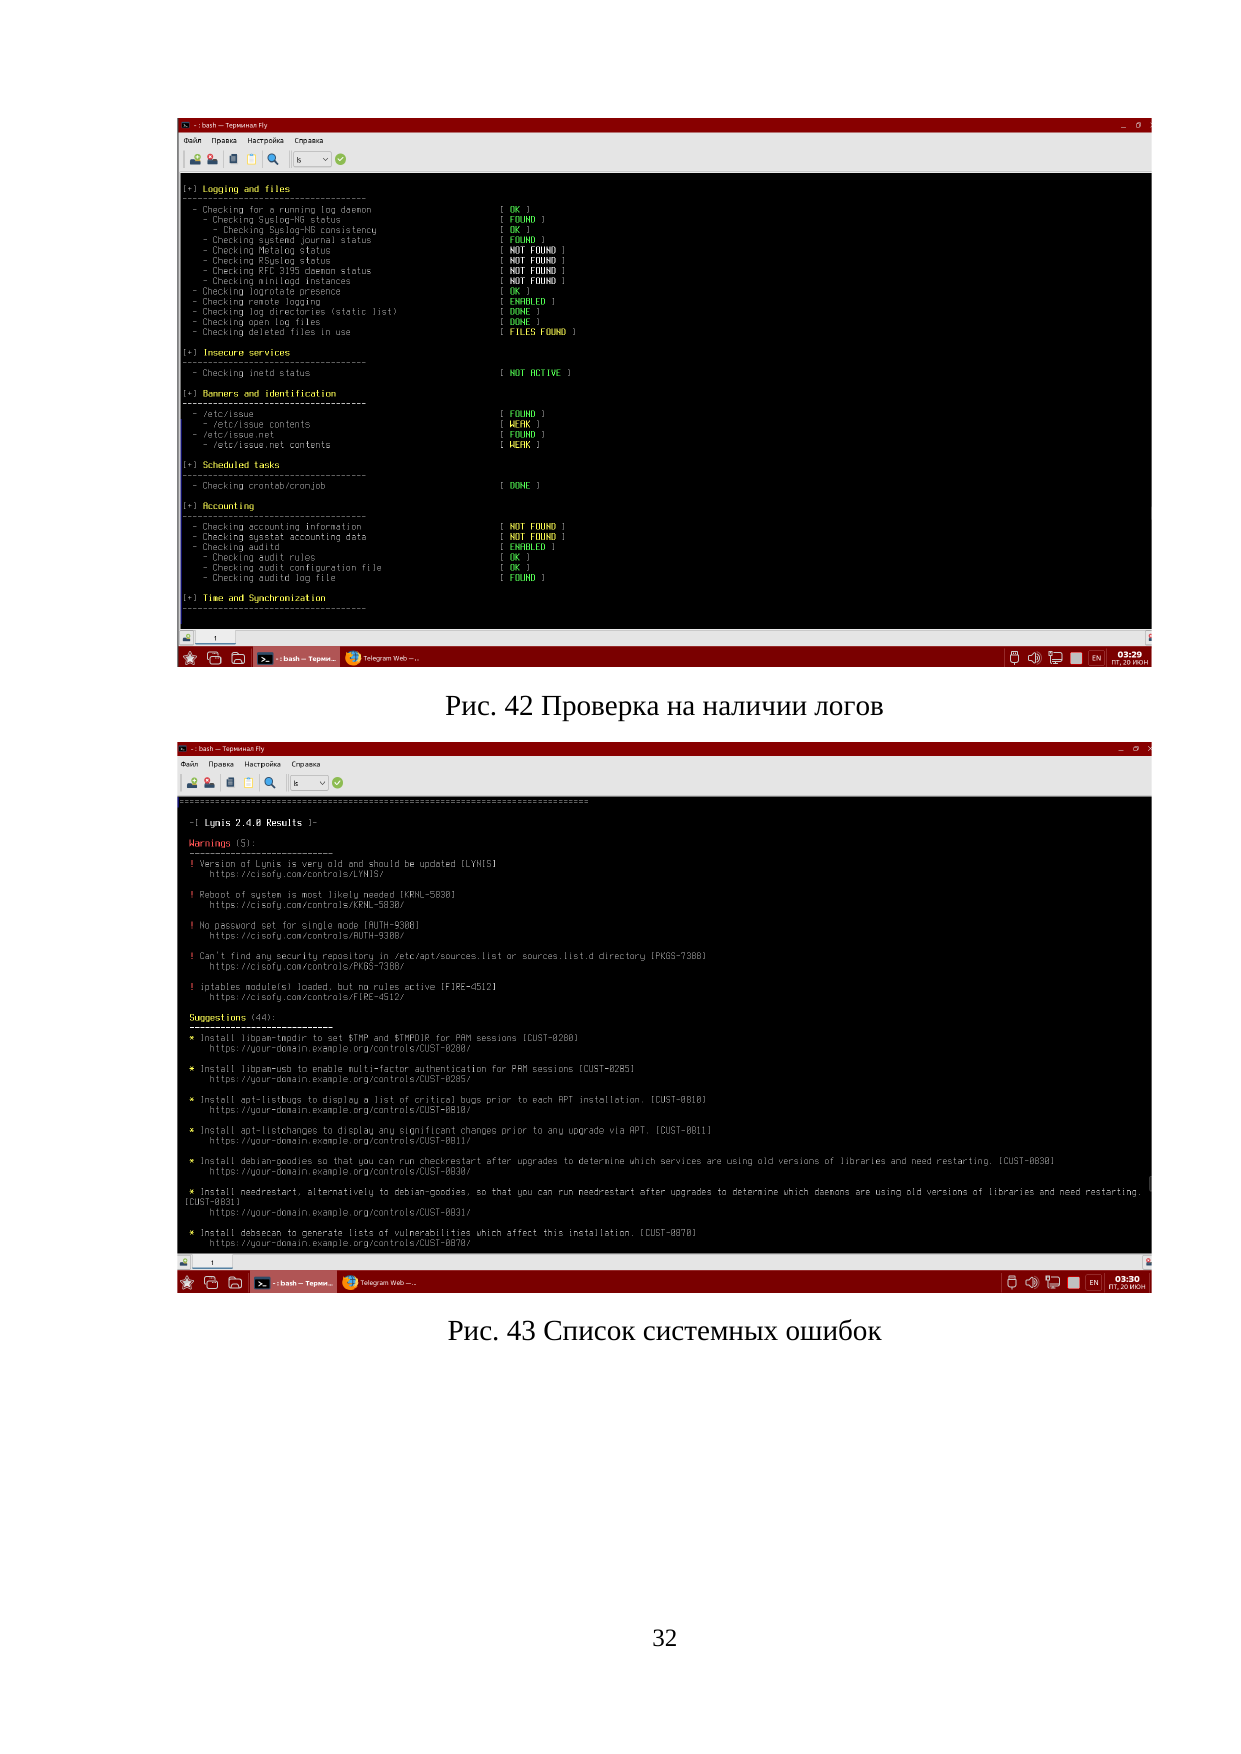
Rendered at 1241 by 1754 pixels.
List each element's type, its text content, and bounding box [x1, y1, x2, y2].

text Рис. 43 Cписок системных ошибок [177, 1313, 1152, 1347]
text Рис. 42 Проверка на наличии логов [177, 688, 1152, 721]
picture [177, 118, 1152, 667]
picture [177, 742, 1152, 1293]
